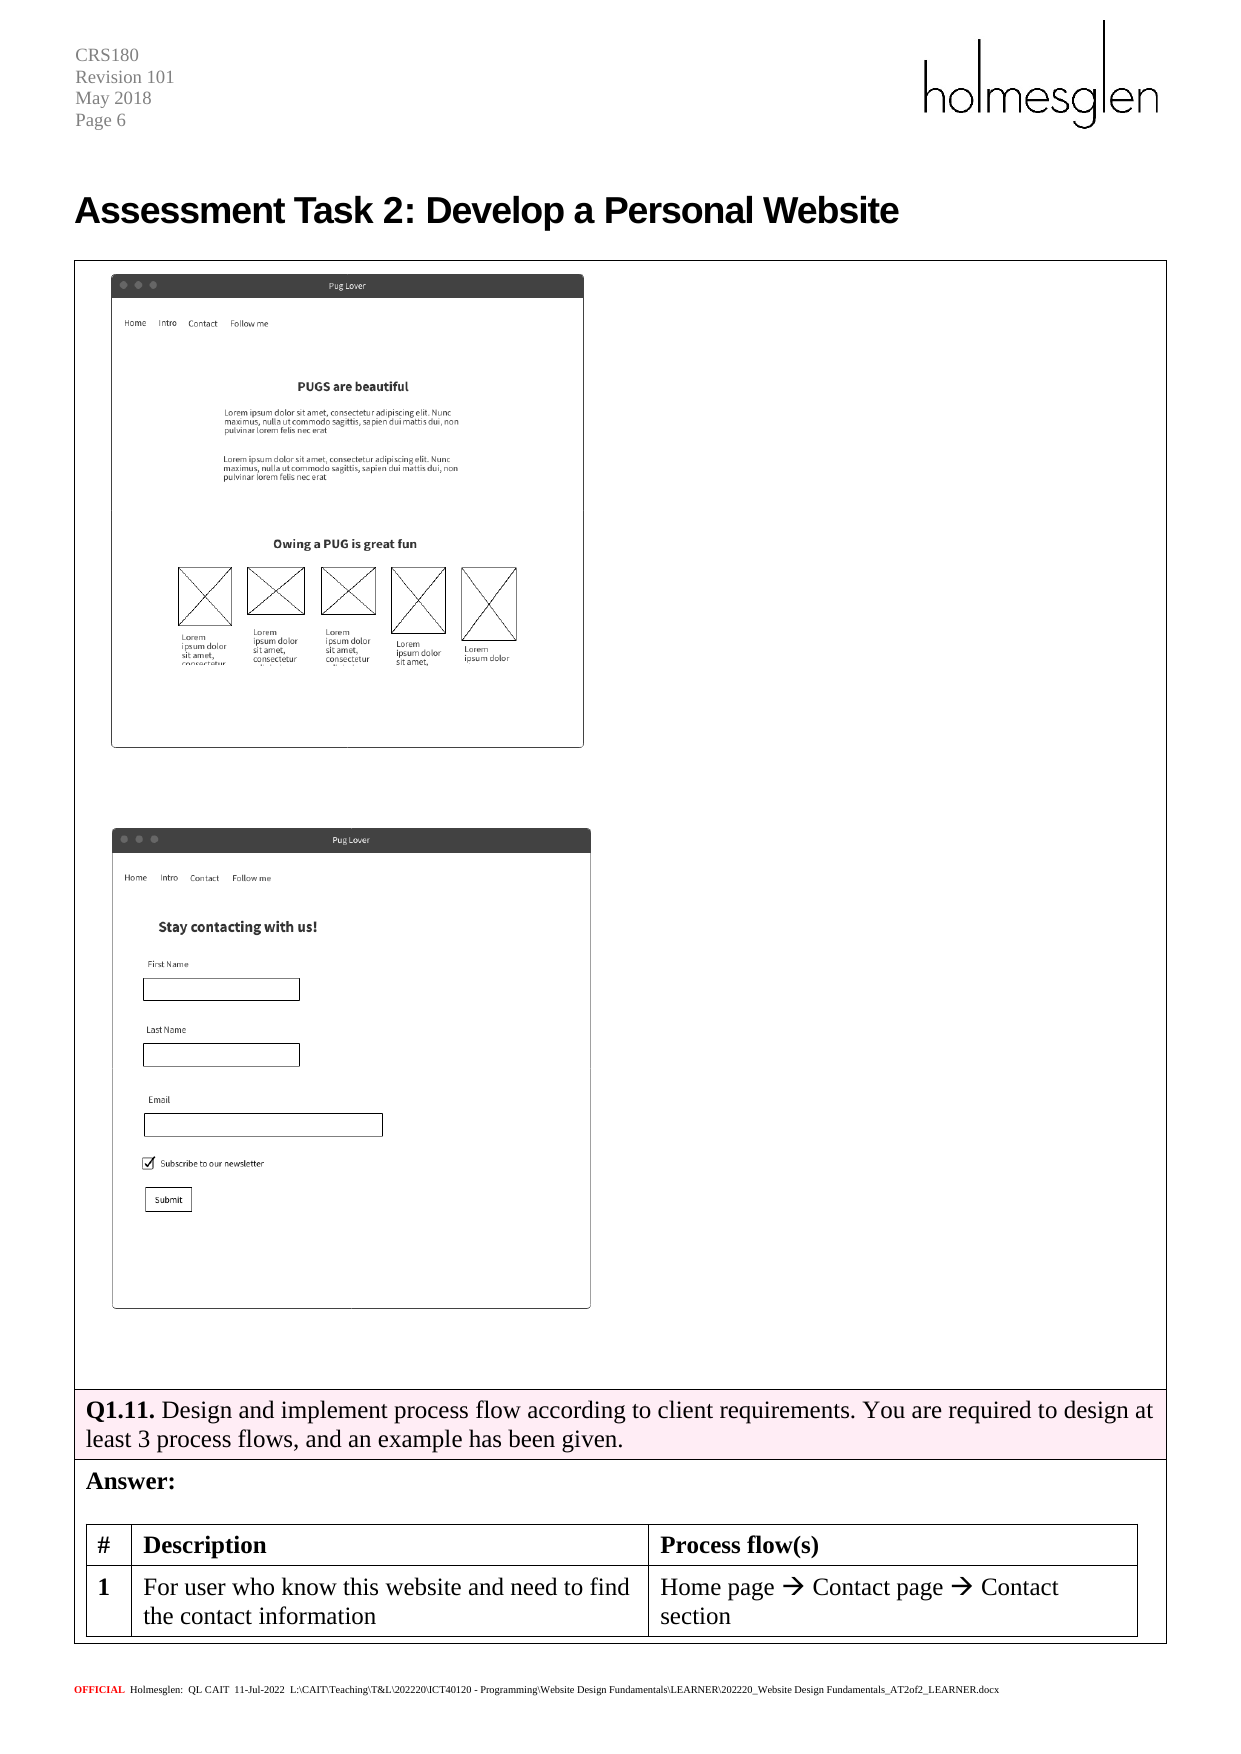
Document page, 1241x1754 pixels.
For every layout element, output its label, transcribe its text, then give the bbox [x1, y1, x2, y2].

table_cell Q1.11. Design and implement process flow according to client requirements. You are required to design at least 3 process flows, and an example has been given. [75, 1390, 1166, 1459]
picture [902, 20, 1158, 152]
table_cell Answer: [75, 1460, 1166, 1643]
picture [85, 266, 639, 1383]
table_cell Answer: [75, 261, 1166, 1389]
